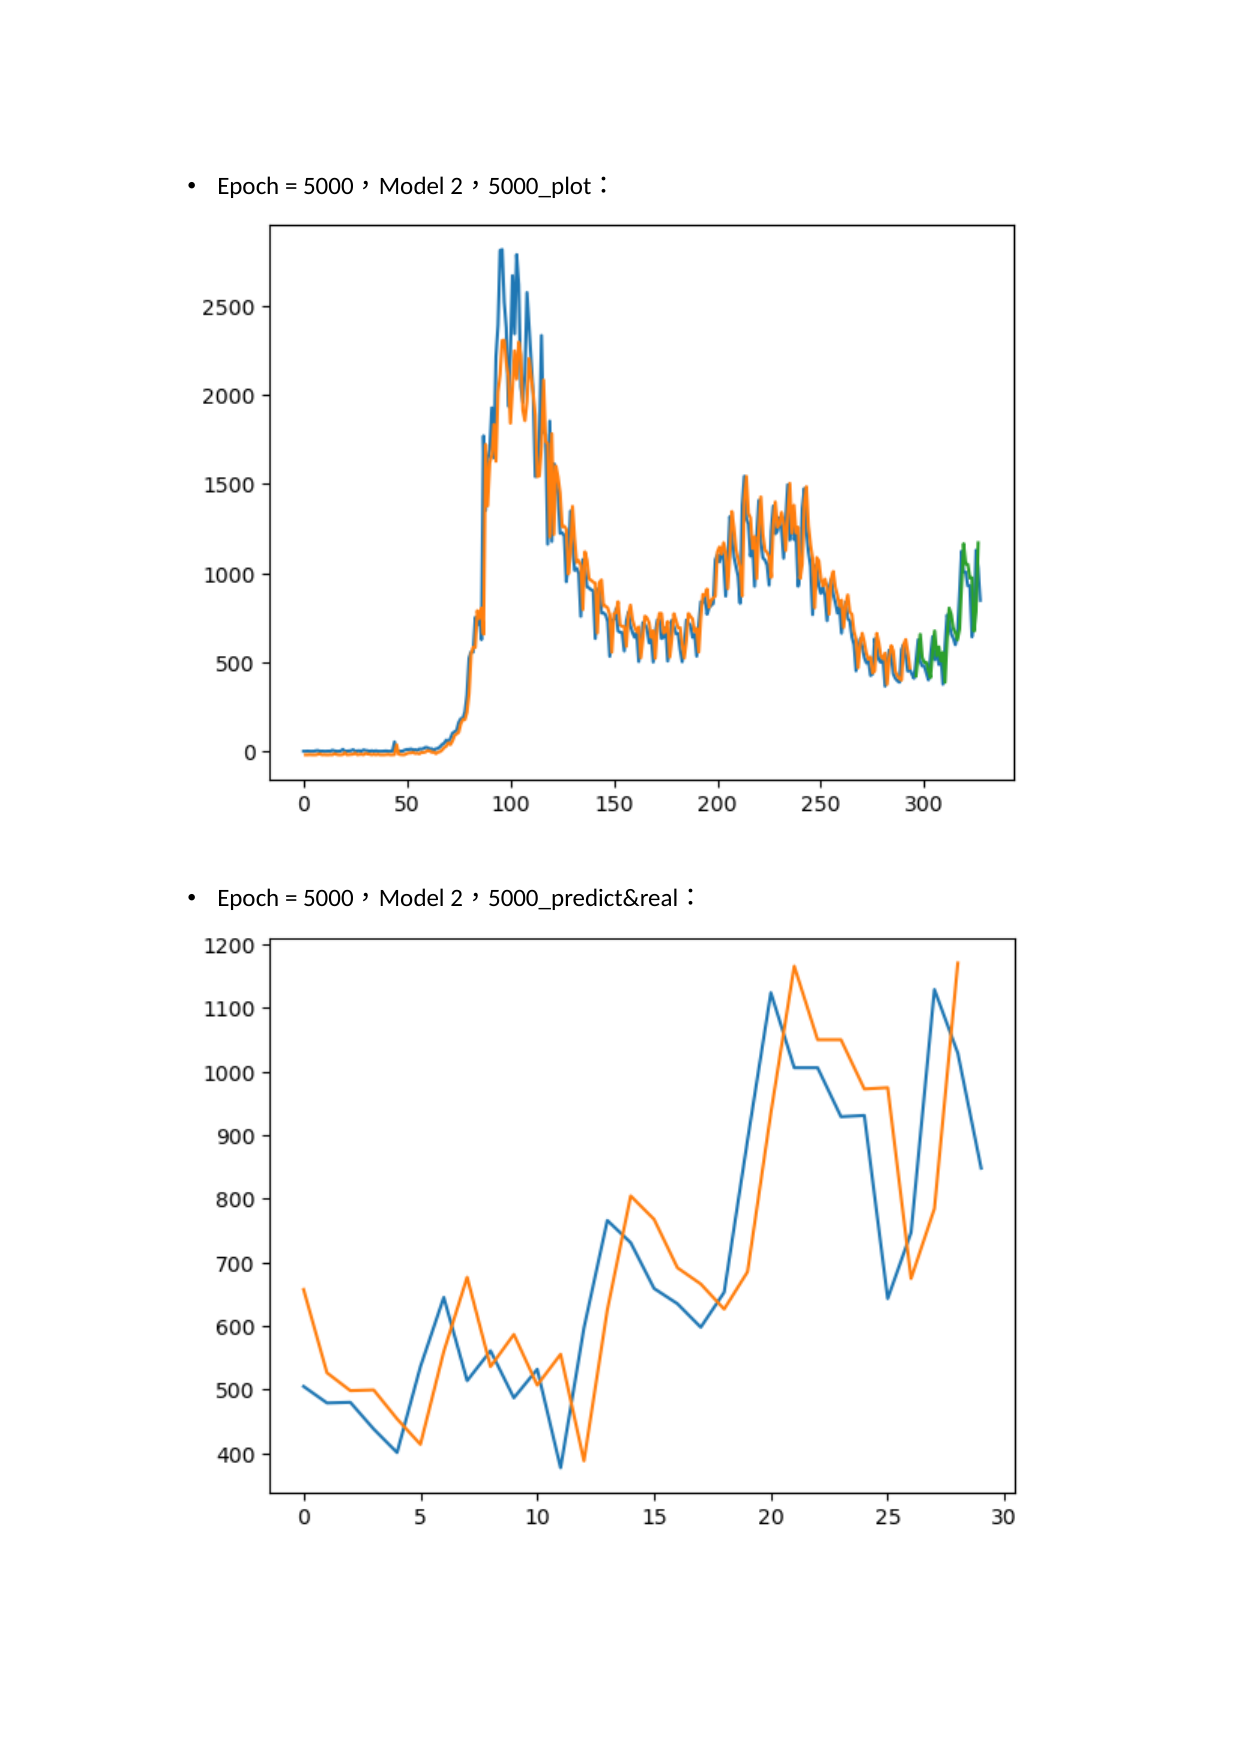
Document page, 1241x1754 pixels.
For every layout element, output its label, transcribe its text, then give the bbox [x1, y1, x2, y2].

picture [187, 210, 1029, 831]
picture [187, 922, 1033, 1544]
list Epoch = 5000，Model 2，5000_predict&real： [187, 877, 1053, 914]
list Epoch = 5000，Model 2，5000_plot： [187, 164, 1053, 202]
